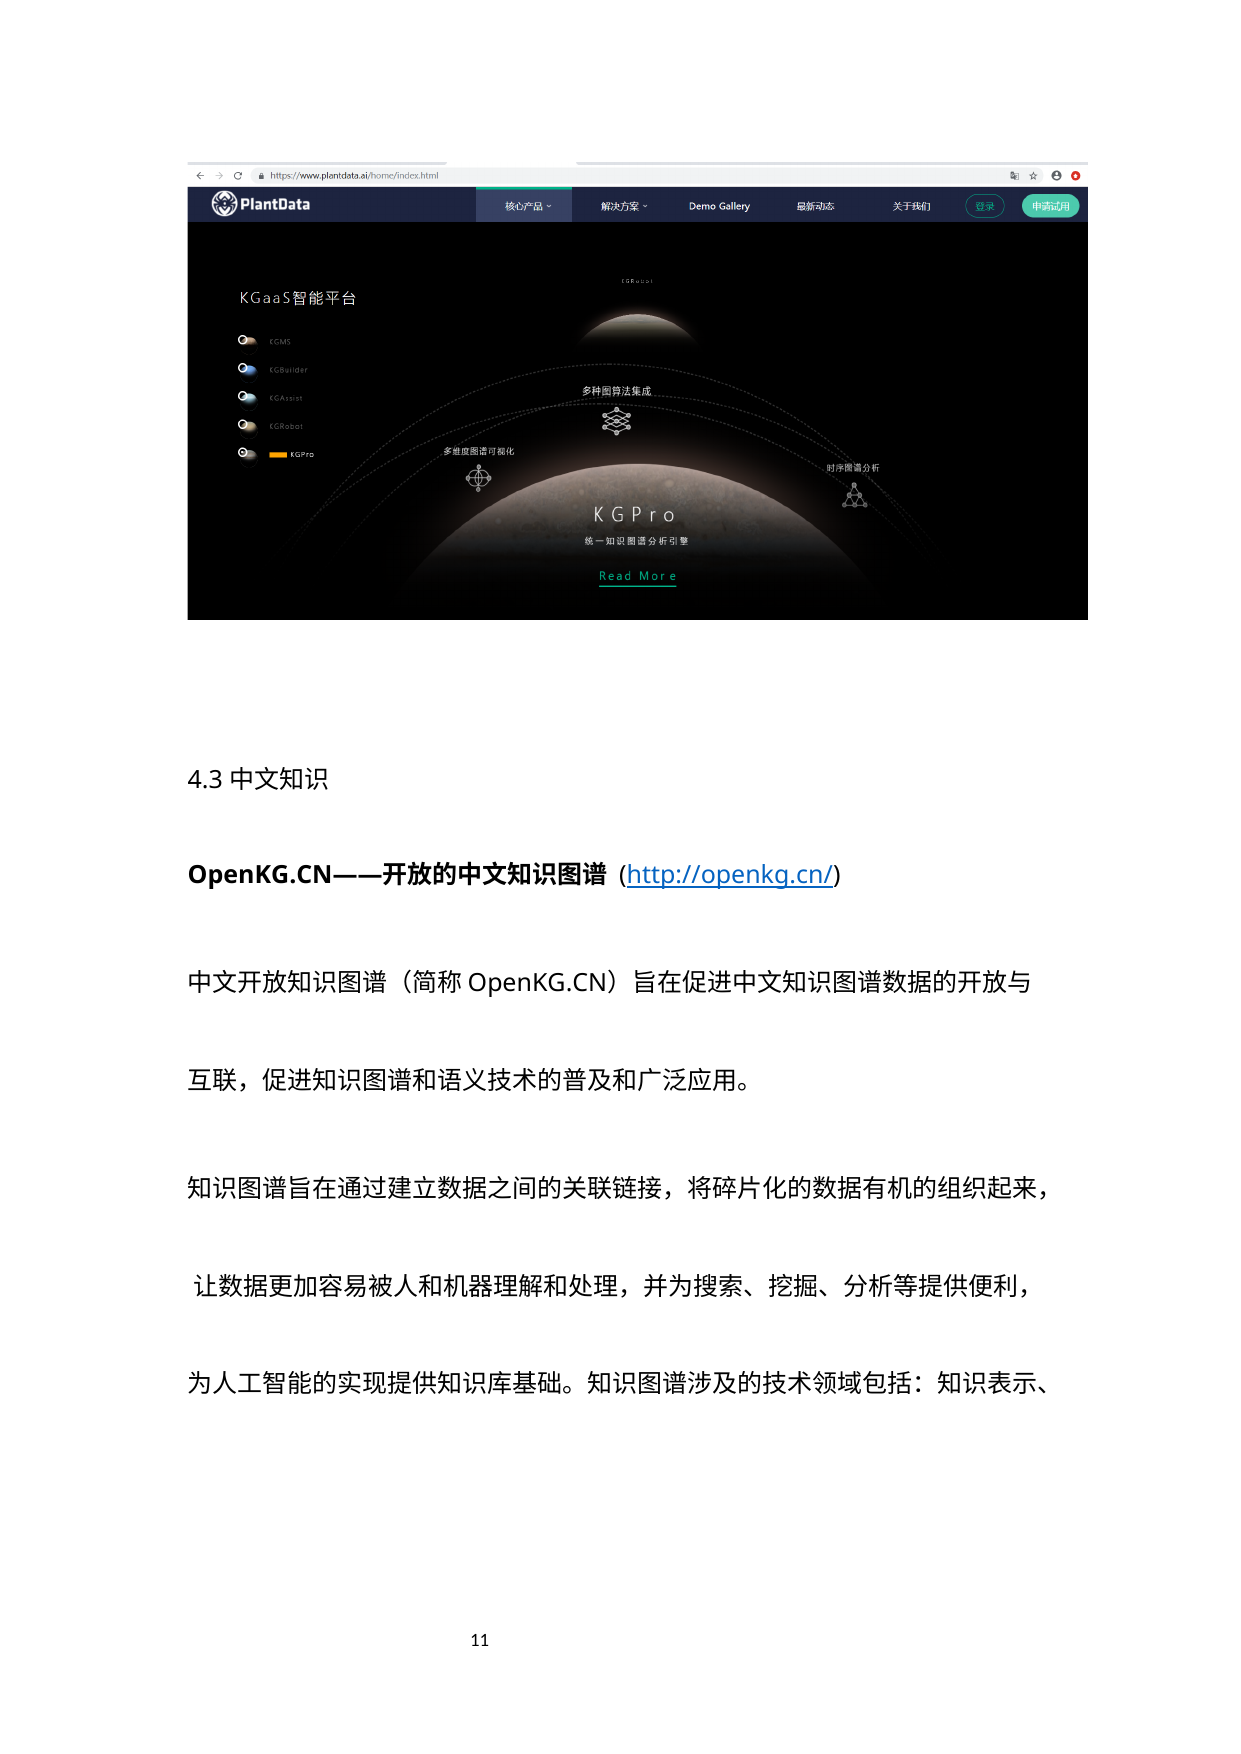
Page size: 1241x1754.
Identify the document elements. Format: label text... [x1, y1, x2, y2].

text 4.3 中文知识 [187, 745, 1053, 810]
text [187, 1154, 1053, 1414]
text OpenKG.CN——开放的中文知识图谱 (http://openkg.cn/) [187, 840, 1053, 905]
picture [187, 162, 1088, 620]
text 中文开放知识图谱（简称OpenKG.CN）旨在促进中文知识图谱数据的开放与互联，促进知识图谱和语义技术的普及和广泛应用。 [187, 948, 1053, 1111]
